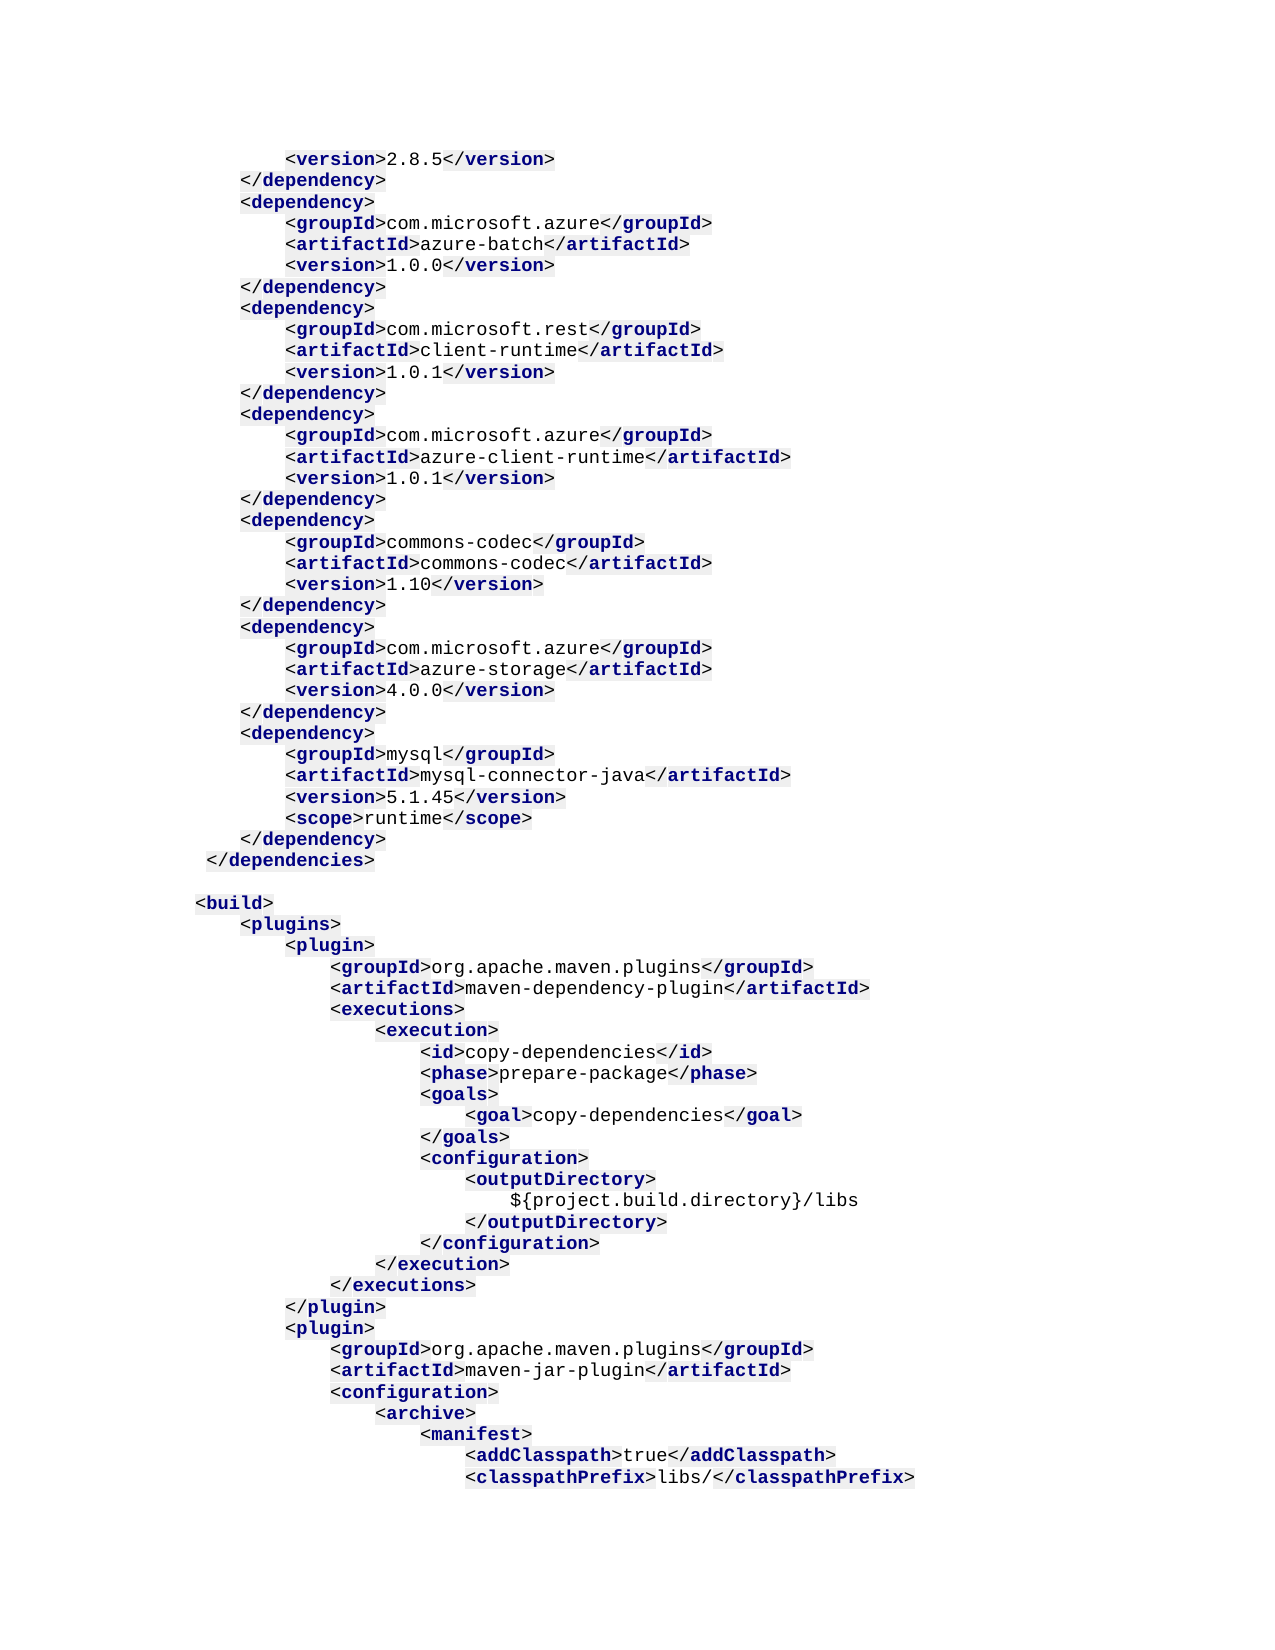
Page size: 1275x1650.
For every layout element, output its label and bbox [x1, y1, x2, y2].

text [150, 150, 1125, 1489]
